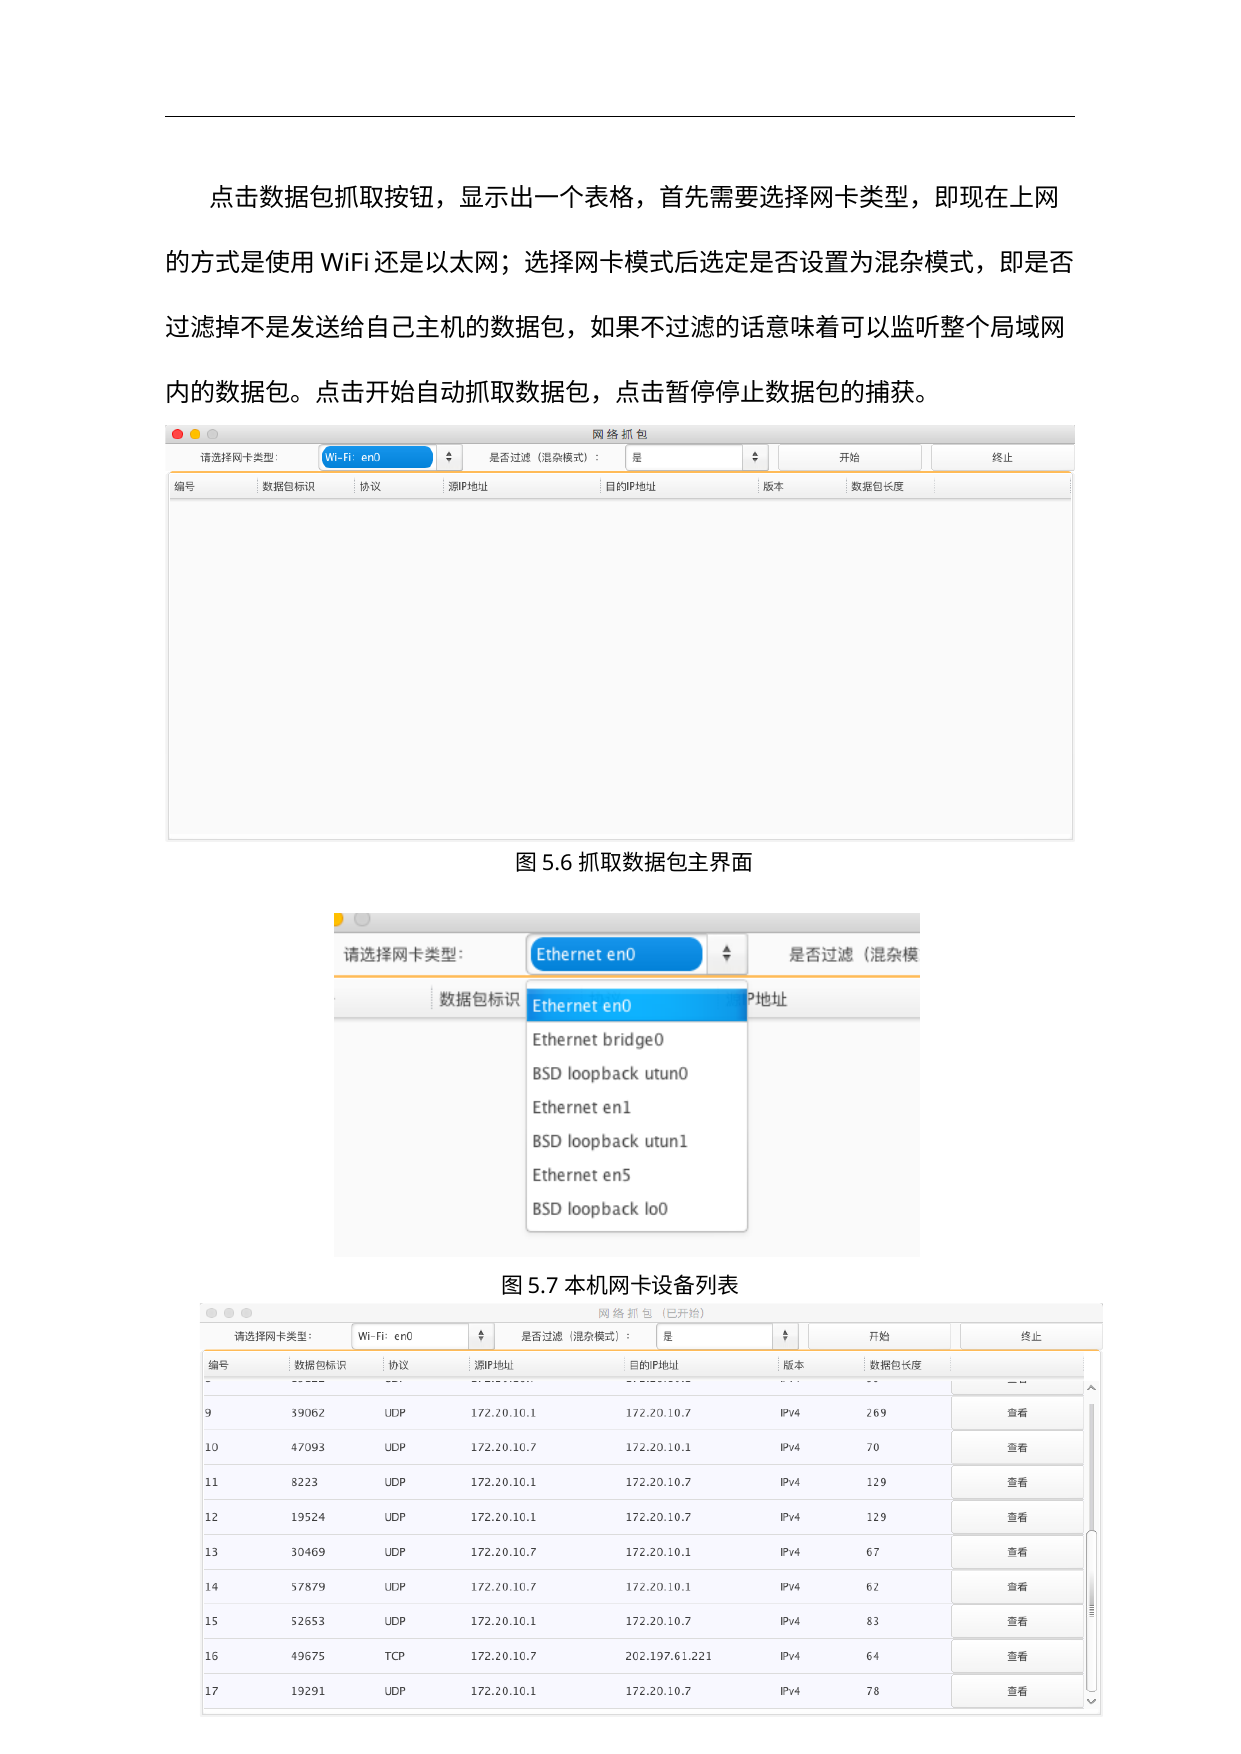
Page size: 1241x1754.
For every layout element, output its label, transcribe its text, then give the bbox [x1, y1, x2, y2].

text 点击数据包抓取按钮，显示出一个表格，首先需要选择网卡类型，即现在上网的方式是使用WiFi还是以太网；选择网卡模式后选定是否设置为混杂模式，即是否过滤掉不是发送给自己主机的数据包，如果不过滤的话意味着可以监听整个局域网内的数据包。点击开始自动抓取数据包，点击暂停停止数据包的捕获。 [165, 163, 1075, 423]
text 图5.6 抓取数据包主界面 [180, 842, 1075, 878]
picture [165, 425, 1075, 842]
picture [199, 1303, 1103, 1717]
picture [334, 913, 920, 1257]
